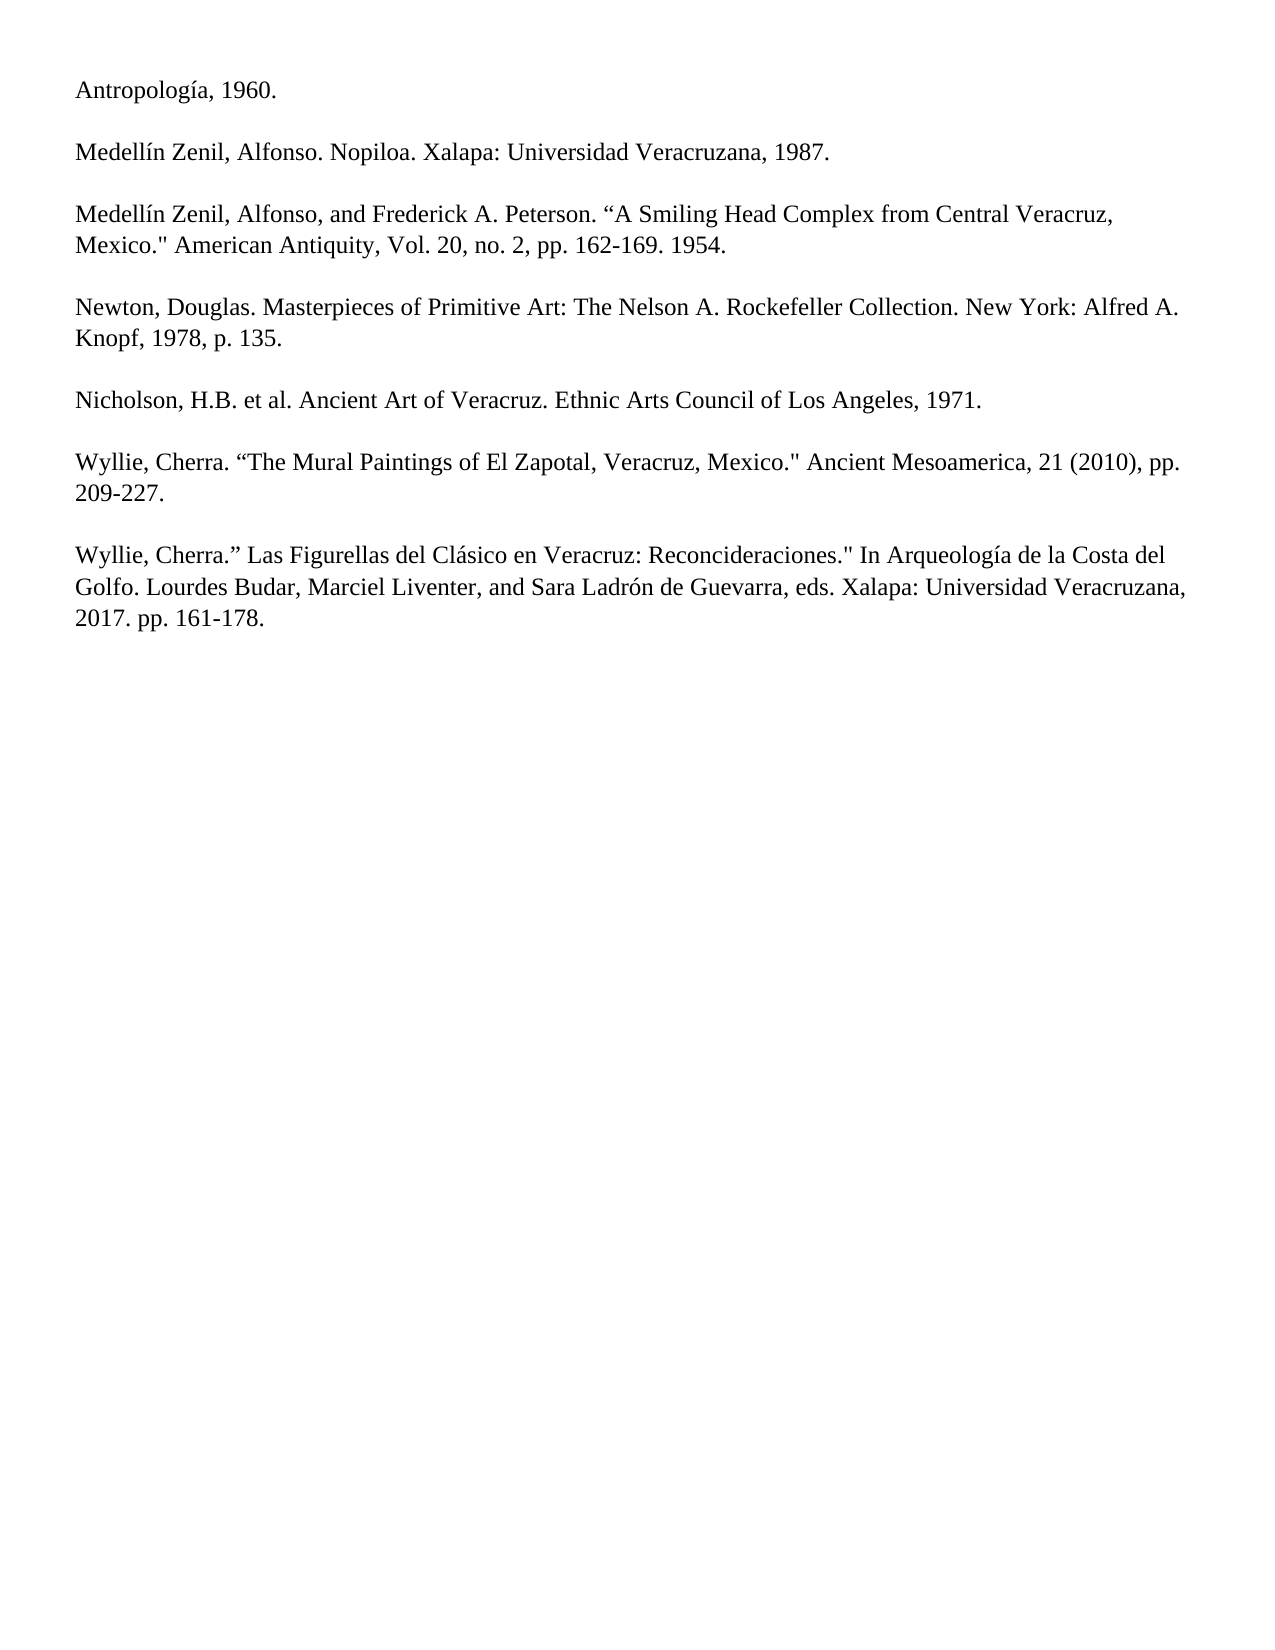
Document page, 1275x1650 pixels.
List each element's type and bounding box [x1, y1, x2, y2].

text [75, 75, 1200, 631]
